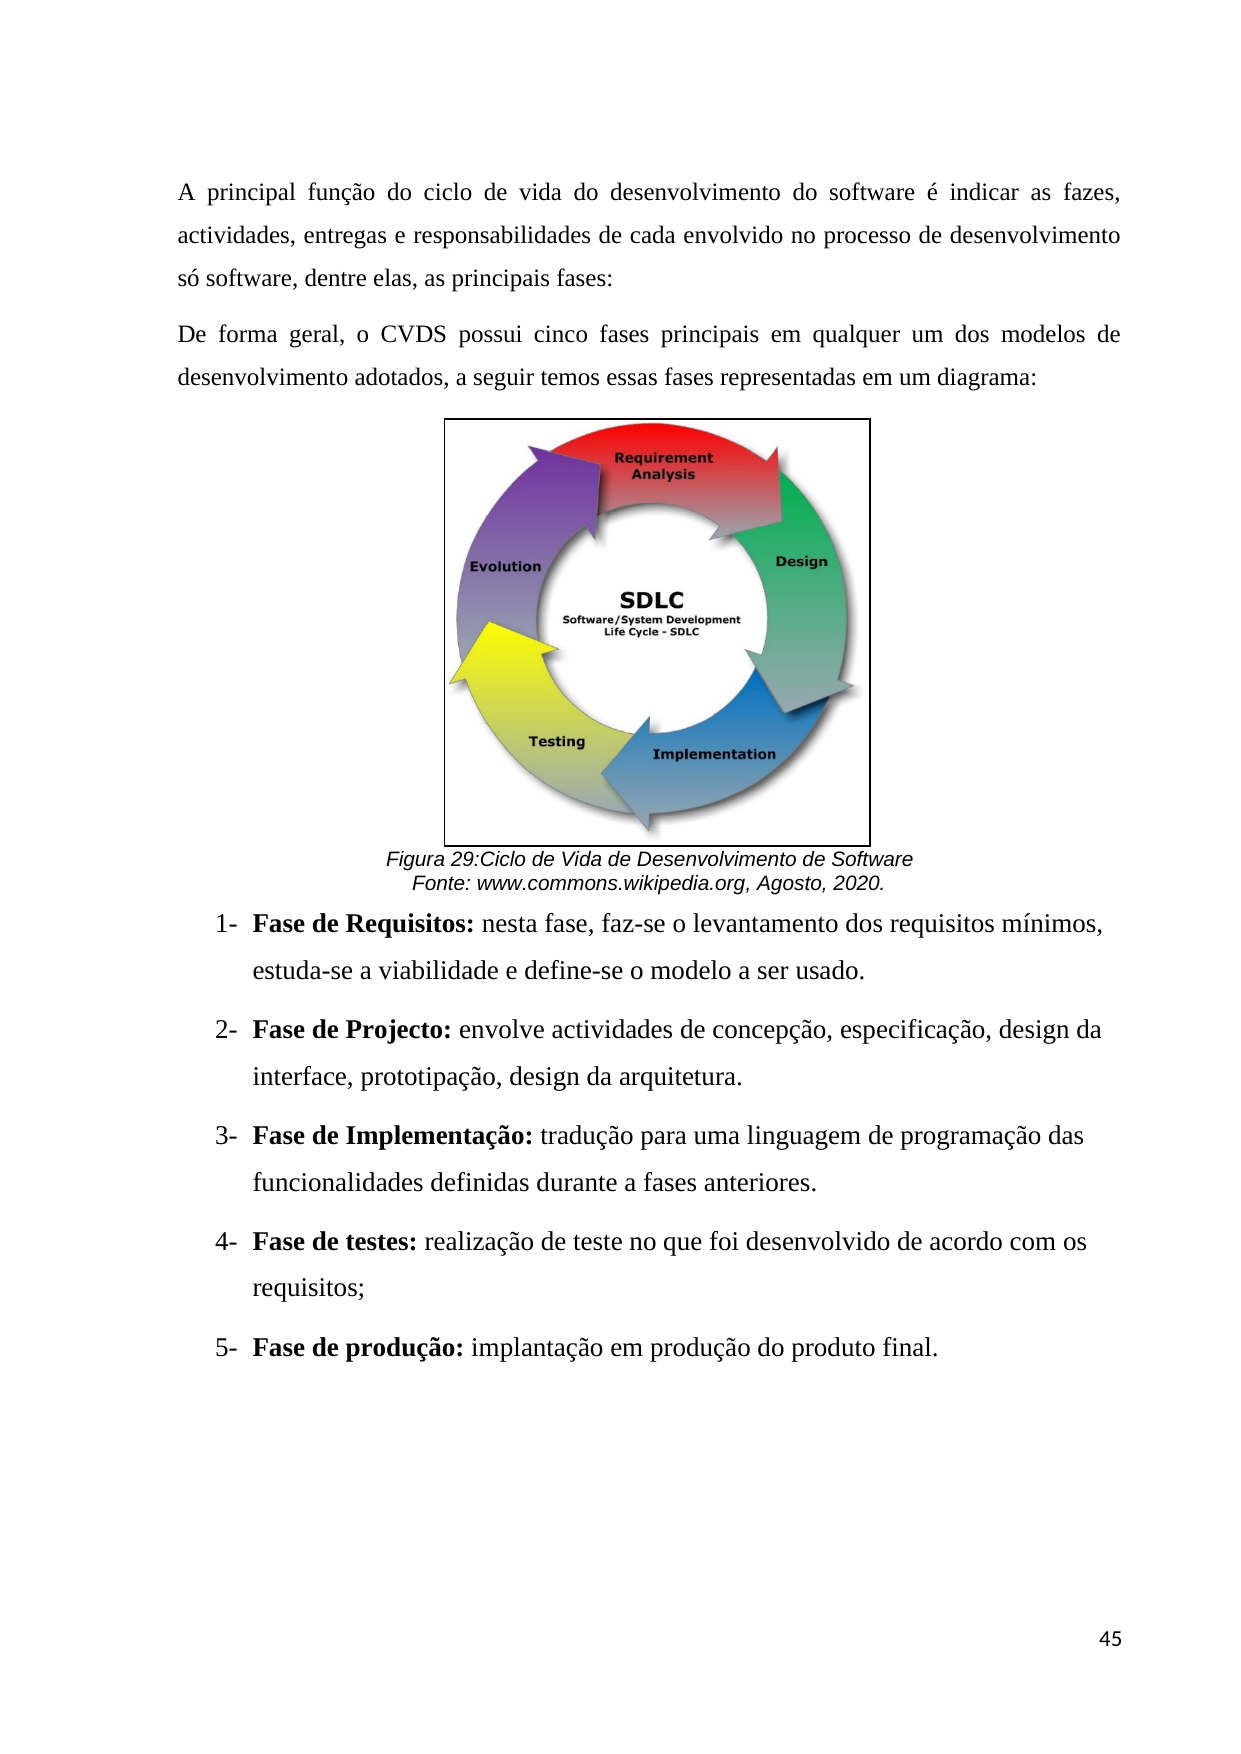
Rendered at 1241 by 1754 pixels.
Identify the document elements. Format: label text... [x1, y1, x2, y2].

list Fase de Requisitos: nesta fase, faz-se o levantamento dos requisitos mínimos, estuda-se a viabilidade e define-se o modelo a ser usado. [215, 907, 1122, 985]
picture [445, 420, 869, 845]
list Fase de produção: implantação em produção do produto final. [215, 1331, 1122, 1362]
list Fase de Implementação: tradução para uma linguagem de programação das funcionalidades definidas durante a fases anteriores. [215, 1119, 1122, 1197]
text Fonte: www.commons.wikipedia.org, Agosto, 2020. [177, 871, 1122, 895]
text De forma geral, o CVDS possui cinco fases principais em qualquer um dos modelos de desenvolvimento adotados, a seguir temos essas fases representadas em um diagrama: [177, 319, 1122, 391]
text A principal função do ciclo de vida do desenvolvimento do software é indicar as fazes, actividades, entregas e responsabilidades de cada envolvido no processo de desenvolvimento só software, dentre elas, as principais fases: [177, 177, 1122, 292]
list Fase de testes: realização de teste no que foi desenvolvido de acordo com os requisitos; [215, 1225, 1122, 1303]
text Figura 29:Ciclo de Vida de Desenvolvimento de Software [177, 847, 1122, 871]
list Fase de Projecto: envolve actividades de concepção, especificação, design da interface, prototipação, design da arquitetura. [215, 1013, 1122, 1091]
